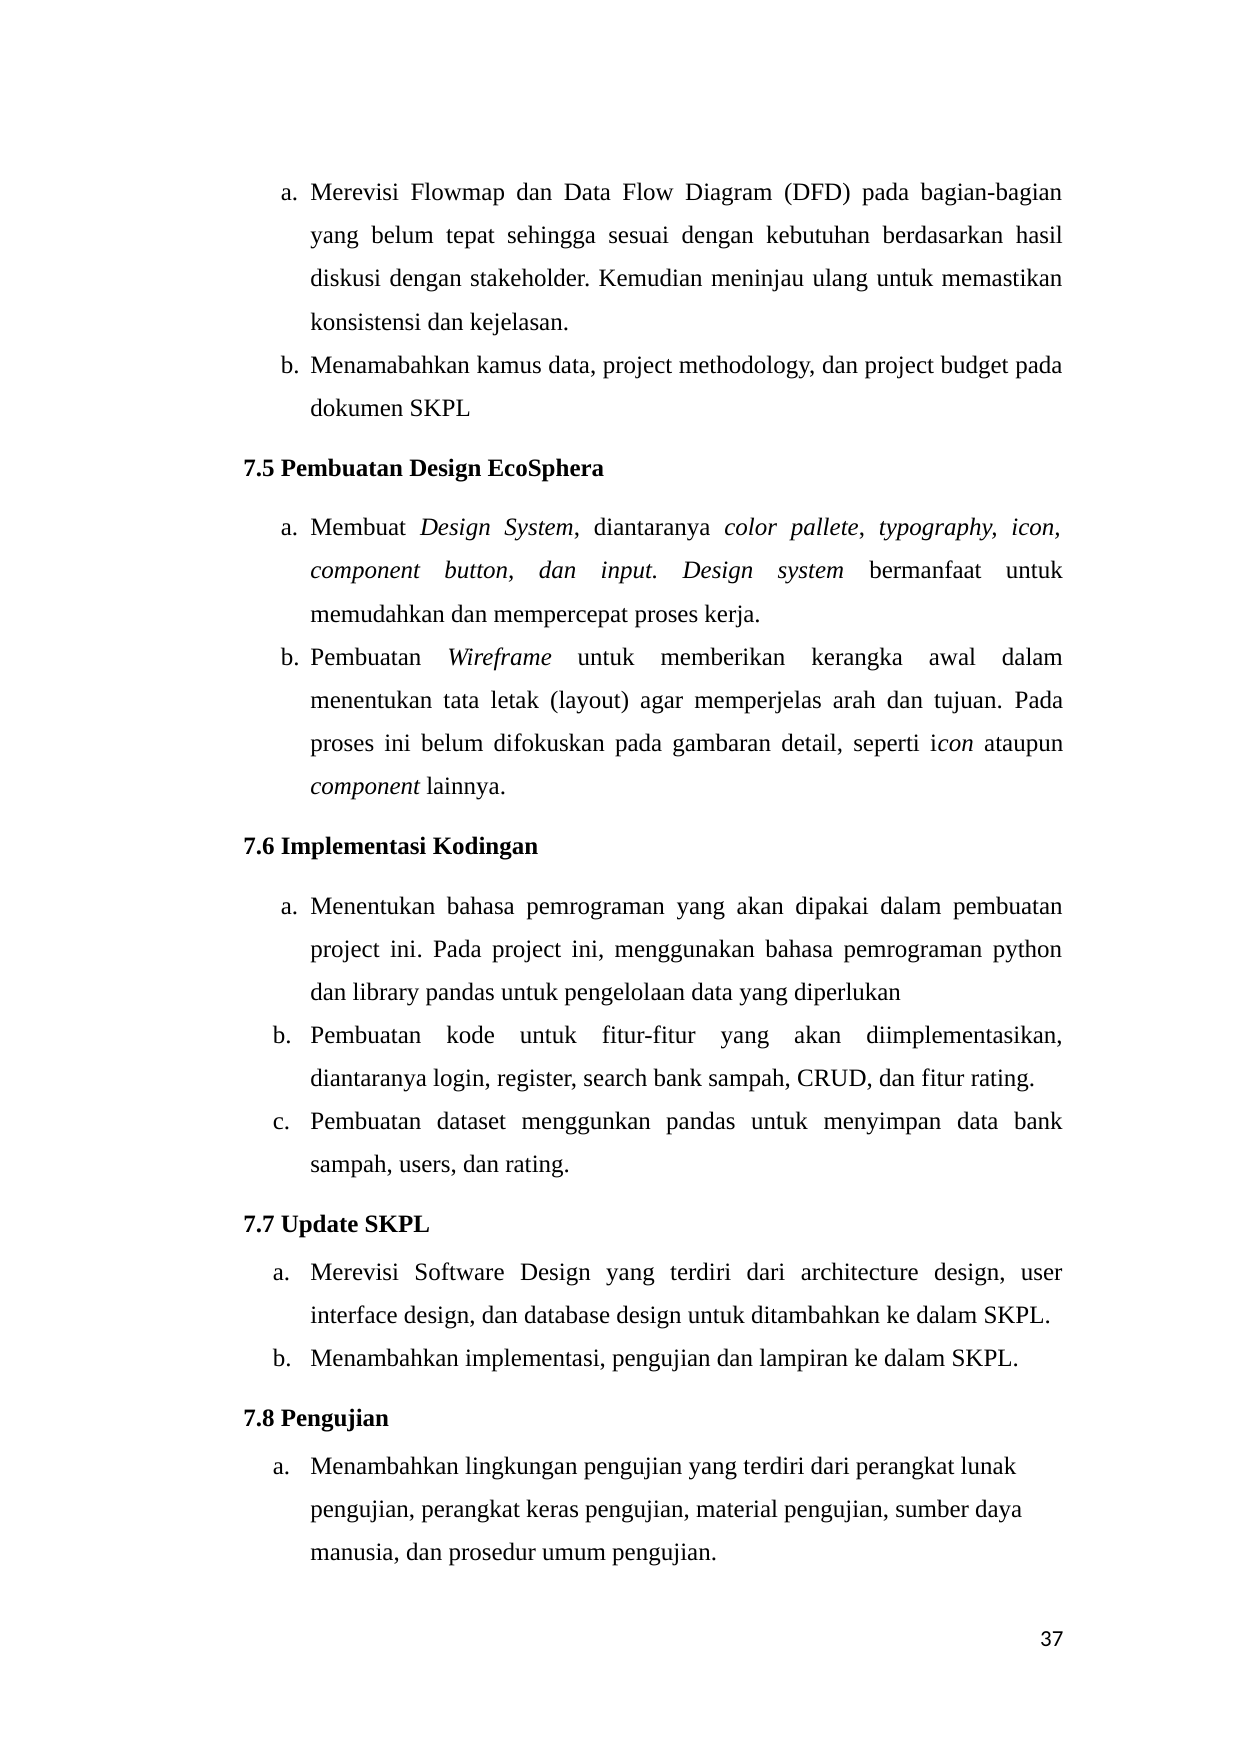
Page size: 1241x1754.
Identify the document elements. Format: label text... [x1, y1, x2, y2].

subtitle Implementasi Kodingan [243, 831, 1063, 860]
subtitle Pengujian [243, 1403, 1063, 1432]
list Menentukan bahasa pemrograman yang akan dipakai dalam pembuatan project ini. Pada project ini, menggunakan bahasa pemrograman python dan library pandas untuk pengelolaan data yang diperlukan [281, 891, 1063, 1006]
list Pembuatan Wireframe untuk memberikan kerangka awal dalam menentukan tata letak (layout) agar memperjelas arah dan tujuan. Pada proses ini belum difokuskan pada gambaran detail, seperti icon ataupun component lainnya. [281, 642, 1063, 800]
subtitle Pembuatan Design EcoSphera [243, 453, 1063, 481]
list Menamabahkan kamus data, project methodology, dan project budget pada dokumen SKPL [281, 350, 1063, 422]
list Menambahkan implementasi, pengujian dan lampiran ke dalam SKPL. [273, 1343, 1063, 1372]
list Pembuatan dataset menggunkan pandas untuk menyimpan data bank sampah, users, dan rating. [273, 1106, 1063, 1178]
list Merevisi Flowmap dan Data Flow Diagram (DFD) pada bagian-bagian yang belum tepat sehingga sesuai dengan kebutuhan berdasarkan hasil diskusi dengan stakeholder. Kemudian meninjau ulang untuk memastikan konsistensi dan kejelasan. [281, 177, 1063, 335]
list Menambahkan lingkungan pengujian yang terdiri dari perangkat lunak pengujian, perangkat keras pengujian, material pengujian, sumber daya manusia, dan prosedur umum pengujian. [273, 1451, 1063, 1566]
list Pembuatan kode untuk fitur-fitur yang akan diimplementasikan, diantaranya login, register, search bank sampah, CRUD, dan fitur rating. [273, 1020, 1063, 1092]
list Membuat Design System, diantaranya color pallete, typography, icon, component button, dan input. Design system bermanfaat untuk memudahkan dan mempercepat proses kerja. [281, 512, 1063, 627]
list Merevisi Software Design yang terdiri dari architecture design, user interface design, dan database design untuk ditambahkan ke dalam SKPL. [273, 1257, 1063, 1329]
subtitle Update SKPL [243, 1209, 1063, 1238]
